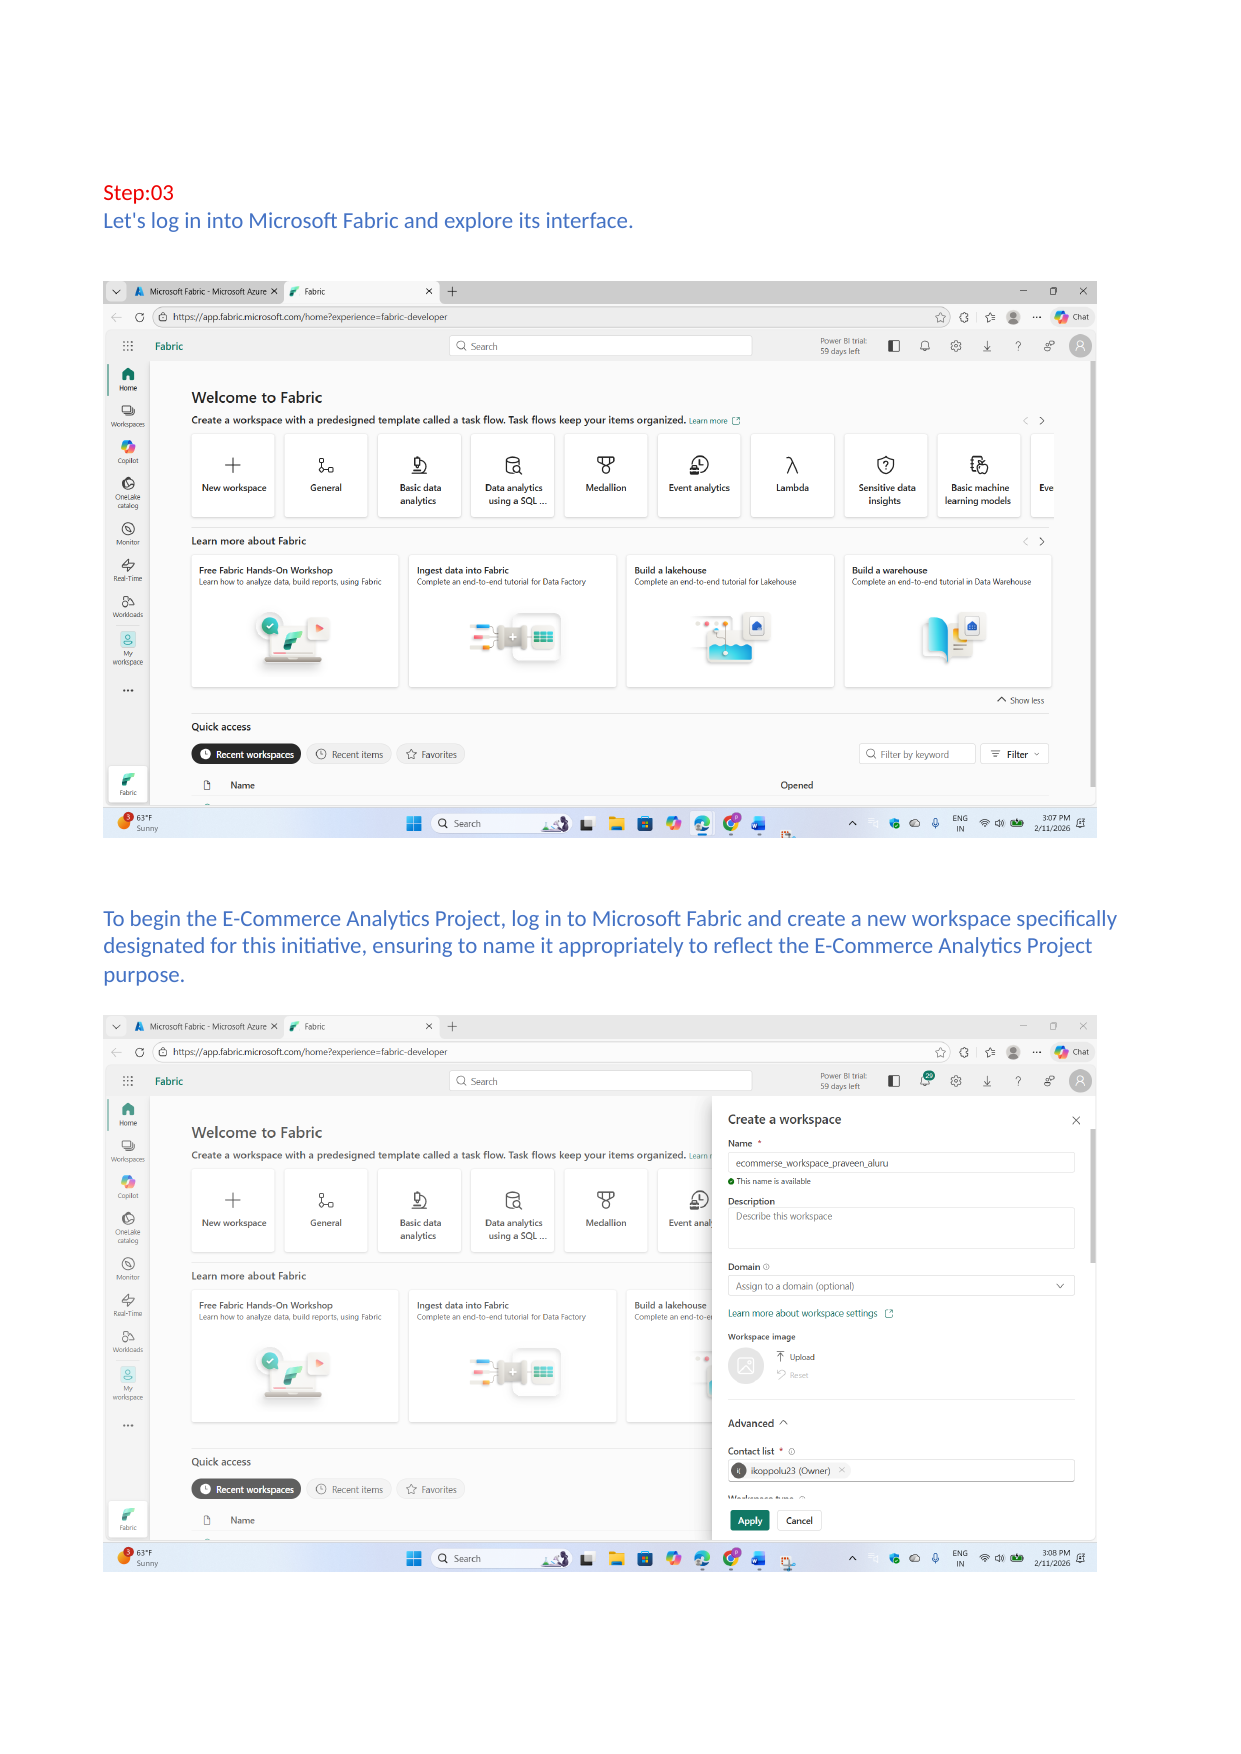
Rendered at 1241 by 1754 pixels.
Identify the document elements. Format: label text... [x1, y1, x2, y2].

picture [103, 281, 1097, 838]
text Step:03 [103, 178, 1134, 206]
text To begin the E-Commerce Analytics Project, log in to Microsoft Fabric and create a new workspace specifically designated for this initiative, ensuring to name it appropriately to reflect the E-Commerce Analytics Project purpose. [103, 904, 1134, 988]
picture [103, 1015, 1097, 1572]
text Let's log in into Microsoft Fabric and explore its interface. [103, 206, 1134, 234]
